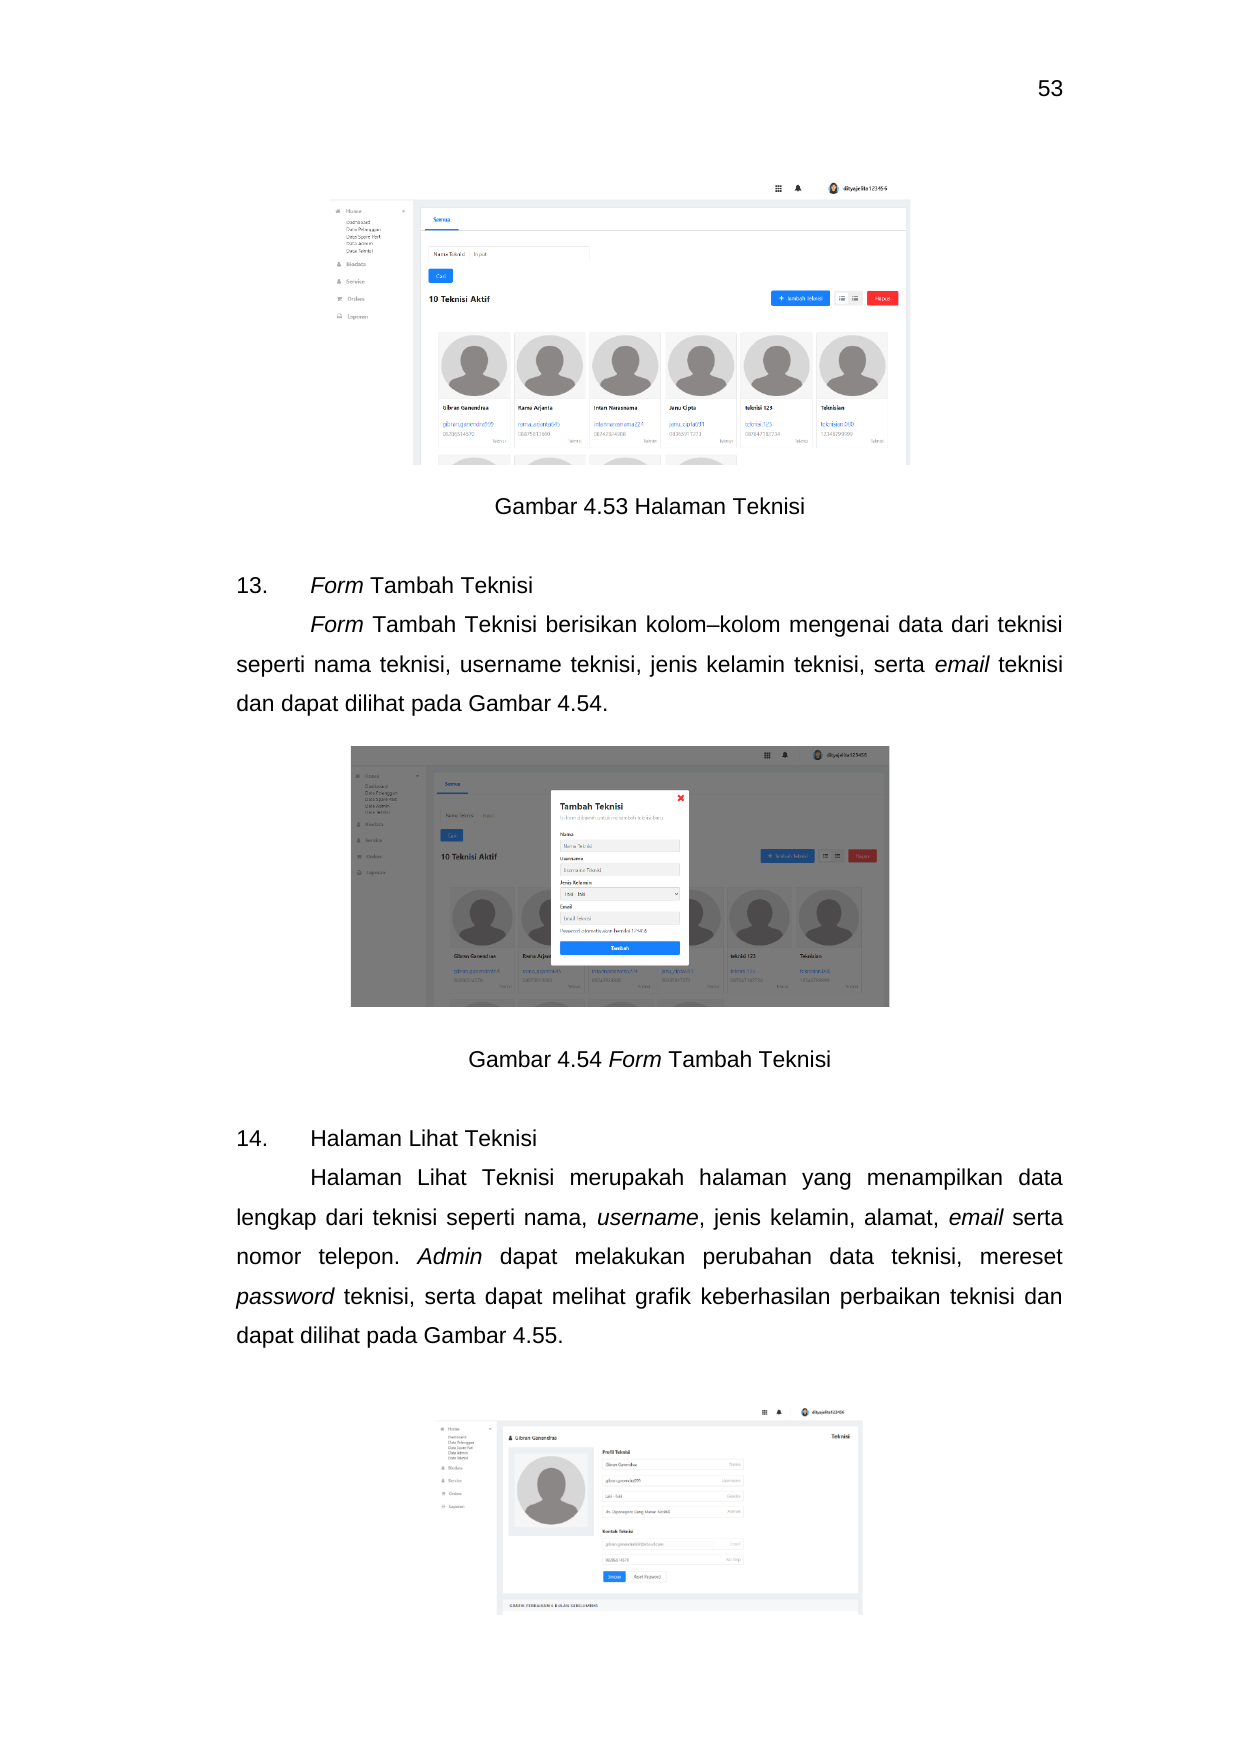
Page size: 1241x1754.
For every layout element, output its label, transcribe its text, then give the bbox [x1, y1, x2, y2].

picture [329, 178, 911, 465]
text Gambar 4.54 Form Tambah Teknisi [236, 1046, 1063, 1072]
list Form Tambah Teknisi berisikan kolom–kolom mengenai data dari teknisi seperti nama teknisi, username teknisi, jenis kelamin teknisi, serta email teknisi dan dapat dilihat pada Gambar 4.54. [236, 611, 1063, 717]
picture [436, 1404, 863, 1615]
list Form Tambah Teknisi [236, 572, 1063, 598]
list Halaman Lihat Teknisi [236, 1125, 1063, 1151]
picture [350, 746, 890, 1007]
text Gambar 4.53 Halaman Teknisi [236, 493, 1063, 519]
text Halaman Lihat Teknisi merupakah halaman yang menampilkan data lengkap dari teknisi seperti nama, username, jenis kelamin, alamat, email serta nomor telepon. Admin dapat melakukan perubahan data teknisi, mereset password teknisi, serta dapat melihat grafik keberhasilan perbaikan teknisi dan dapat dilihat pada Gambar 4.55. [236, 1164, 1063, 1348]
